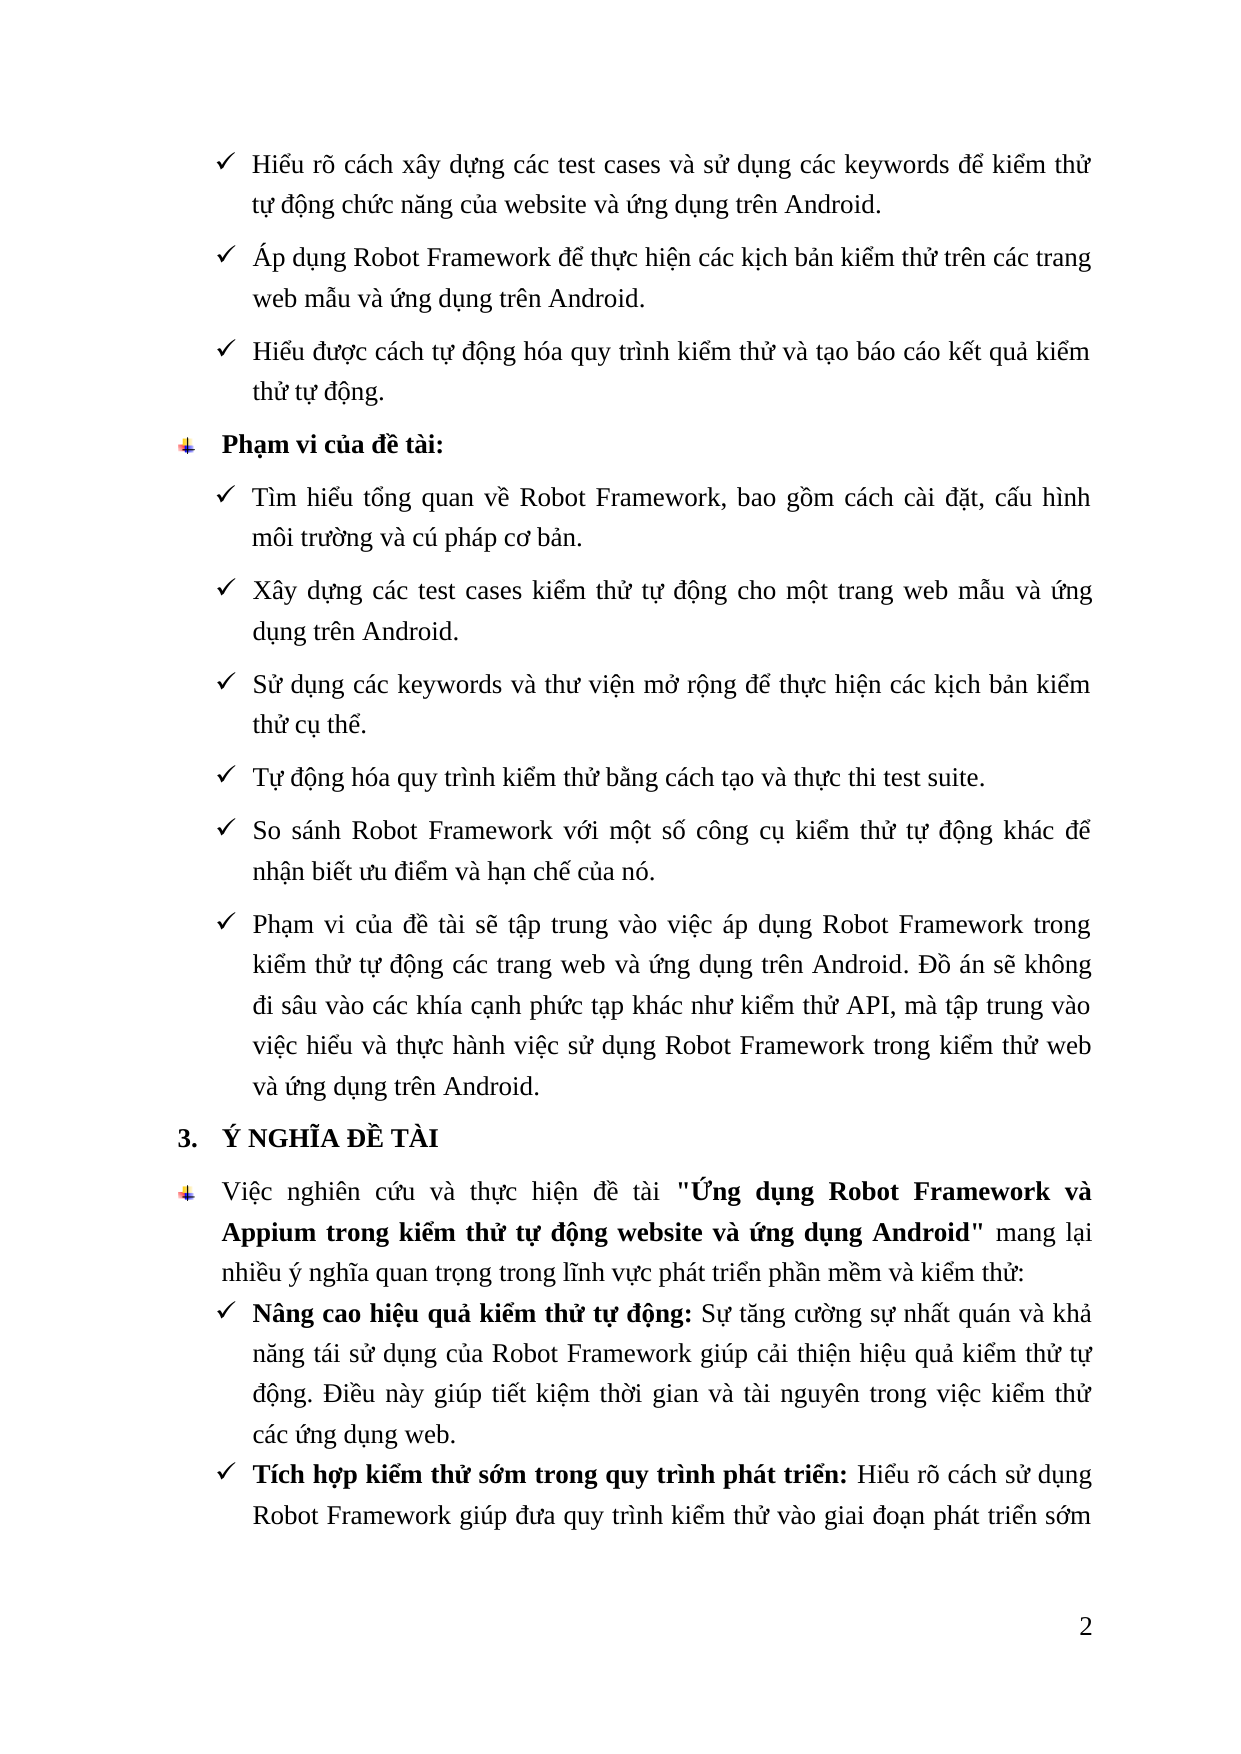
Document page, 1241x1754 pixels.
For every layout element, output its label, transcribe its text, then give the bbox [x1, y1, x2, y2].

list So sánh Robot Framework với một số công cụ kiểm thử tự động khác để nhận biết ưu điểm và hạn chế của nó. [215, 814, 1092, 886]
list Sử dụng các keywords và thư viện mở rộng để thực hiện các kịch bản kiểm thử cụ thể. [215, 668, 1092, 739]
list Tự động hóa quy trình kiểm thử bằng cách tạo và thực thi test suite. [215, 761, 1092, 792]
list Hiểu được cách tự động hóa quy trình kiểm thử và tạo báo cáo kết quả kiểm thử tự động. [215, 334, 1092, 406]
list Nâng cao hiệu quả kiểm thử tự động: Sự tăng cường sự nhất quán và khả năng tái sử dụng của Robot Framework giúp cải thiện hiệu quả kiểm thử tự động. Điều này giúp tiết kiệm thời gian và tài nguyên trong việc kiểm thử các ứng dụng web. [215, 1297, 1092, 1449]
list Xây dựng các test cases kiểm thử tự động cho một trang web mẫu và ứng dụng trên Android. [215, 574, 1092, 646]
subtitle Ý NGHĨA ĐỀ TÀI [177, 1122, 1092, 1154]
list Áp dụng Robot Framework để thực hiện các kịch bản kiểm thử trên các trang web mẫu và ứng dụng trên Android. [215, 241, 1092, 313]
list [215, 1458, 1092, 1530]
picture [178, 436, 195, 454]
list Tìm hiểu tổng quan về Robot Framework, bao gồm cách cài đặt, cấu hình môi trường và cú pháp cơ bản. [214, 481, 1092, 553]
list Phạm vi của đề tài sẽ tập trung vào việc áp dụng Robot Framework trong kiểm thử tự động các trang web và ứng dụng trên Android. Đồ án sẽ không đi sâu vào các khía cạnh phức tạp khác như kiểm thử API, mà tập trung vào việc hiểu và thực hành việc sử dụng Robot Framework trong kiểm thử web và ứng dụng trên Android. [215, 908, 1092, 1101]
list Hiểu rõ cách xây dựng các test cases và sử dụng các keywords để kiểm thử tự động chức năng của website và ứng dụng trên Android. [214, 148, 1092, 219]
list Phạm vi của đề tài: [177, 428, 1092, 459]
list Việc nghiên cứu và thực hiện đề tài "Ứng dụng Robot Framework và Appium trong kiểm thử tự động website và ứng dụng Android" mang lại nhiều ý nghĩa quan trọng trong lĩnh vực phát triển phần mềm và kiểm thử: [177, 1175, 1092, 1287]
picture [178, 1184, 195, 1201]
